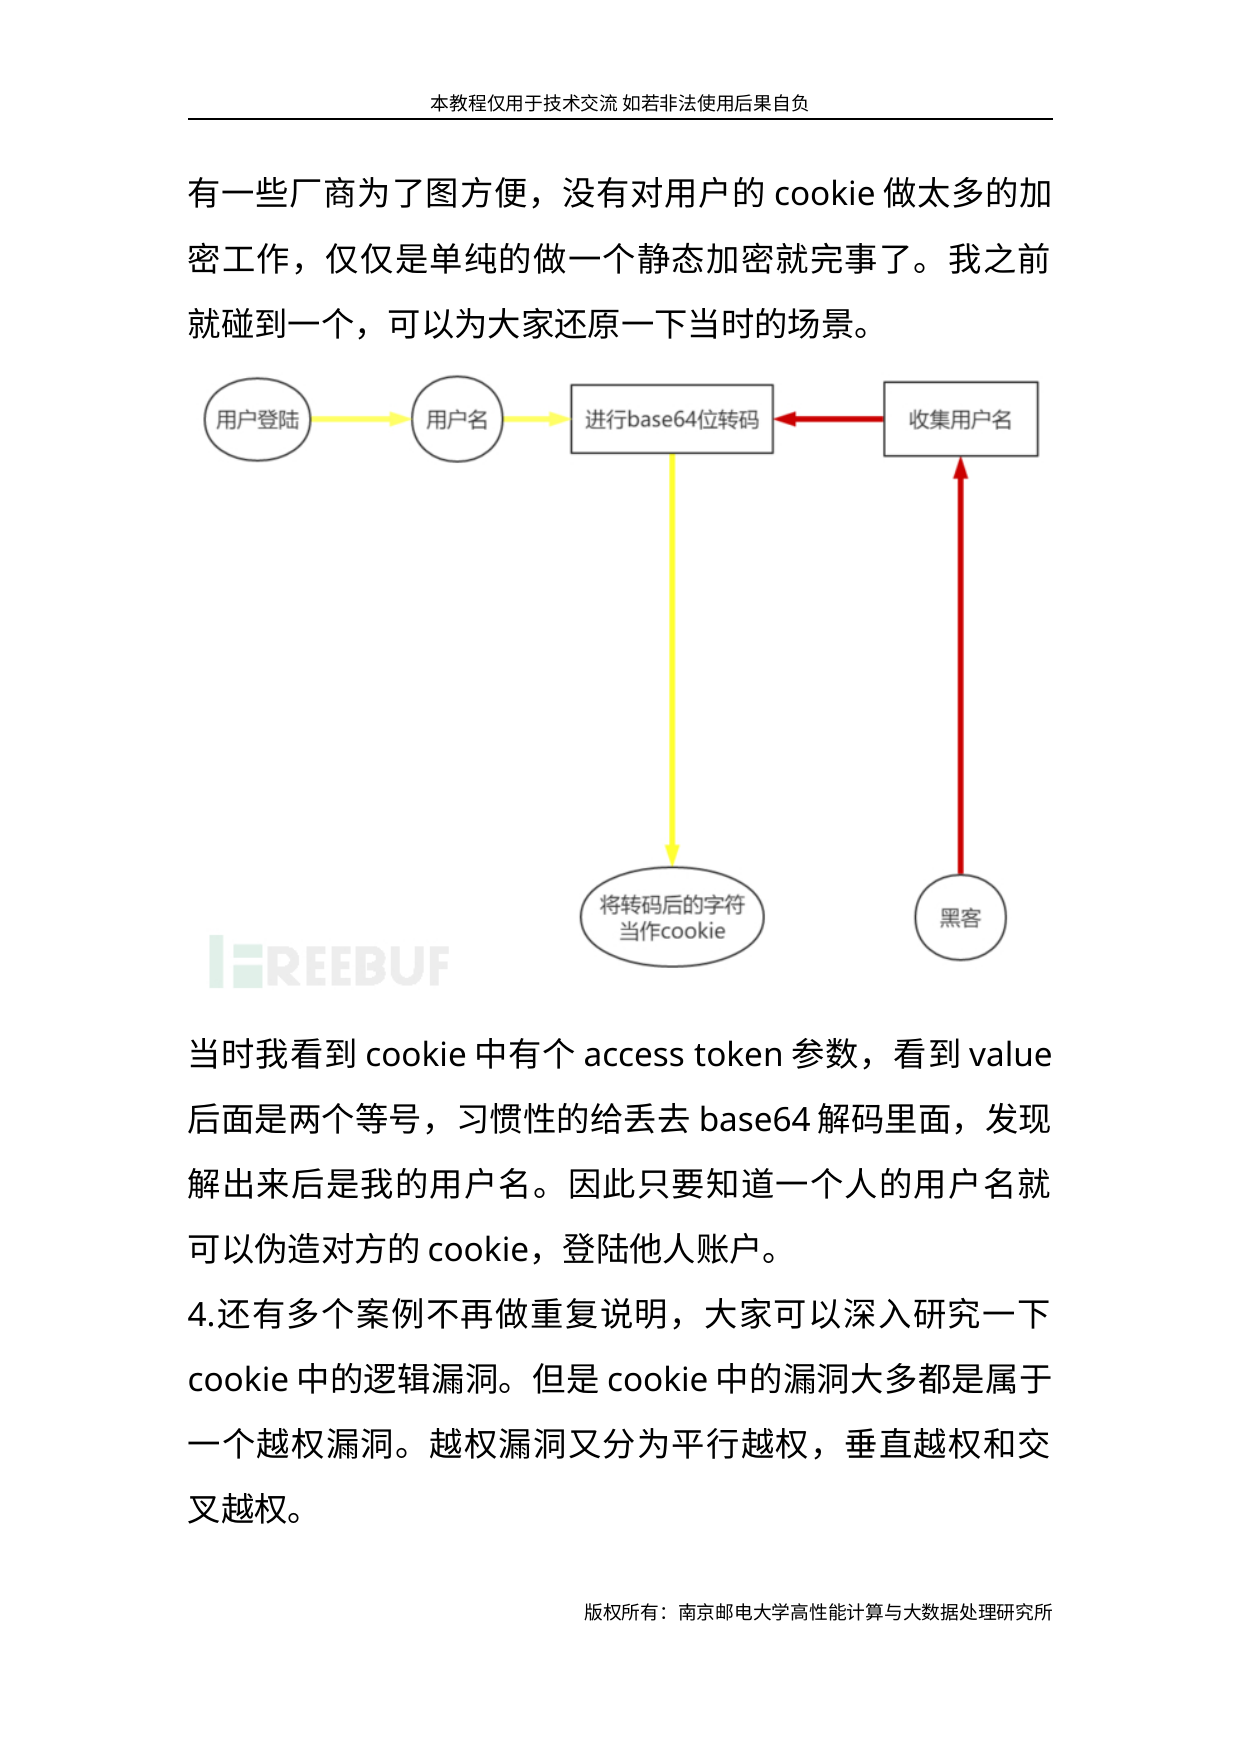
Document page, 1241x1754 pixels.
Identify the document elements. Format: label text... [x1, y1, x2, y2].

text 4.还有多个案例不再做重复说明，大家可以深入研究一下cookie中的逻辑漏洞。但是cookie中的漏洞大多都是属于一个越权漏洞。越权漏洞又分为平行越权，垂直越权和交叉越权。 [187, 1279, 1053, 1539]
text 当时我看到cookie中有个access token参数，看到value后面是两个等号，习惯性的给丢去base64解码里面，发现解出来后是我的用户名。因此只要知道一个人的用户名就可以伪造对方的cookie，登陆他人账户。 [187, 1019, 1053, 1279]
text 有一些厂商为了图方便，没有对用户的cookie做太多的加密工作，仅仅是单纯的做一个静态加密就完事了。我之前就碰到一个，可以为大家还原一下当时的场景。 [187, 159, 1053, 353]
picture [187, 353, 1056, 997]
